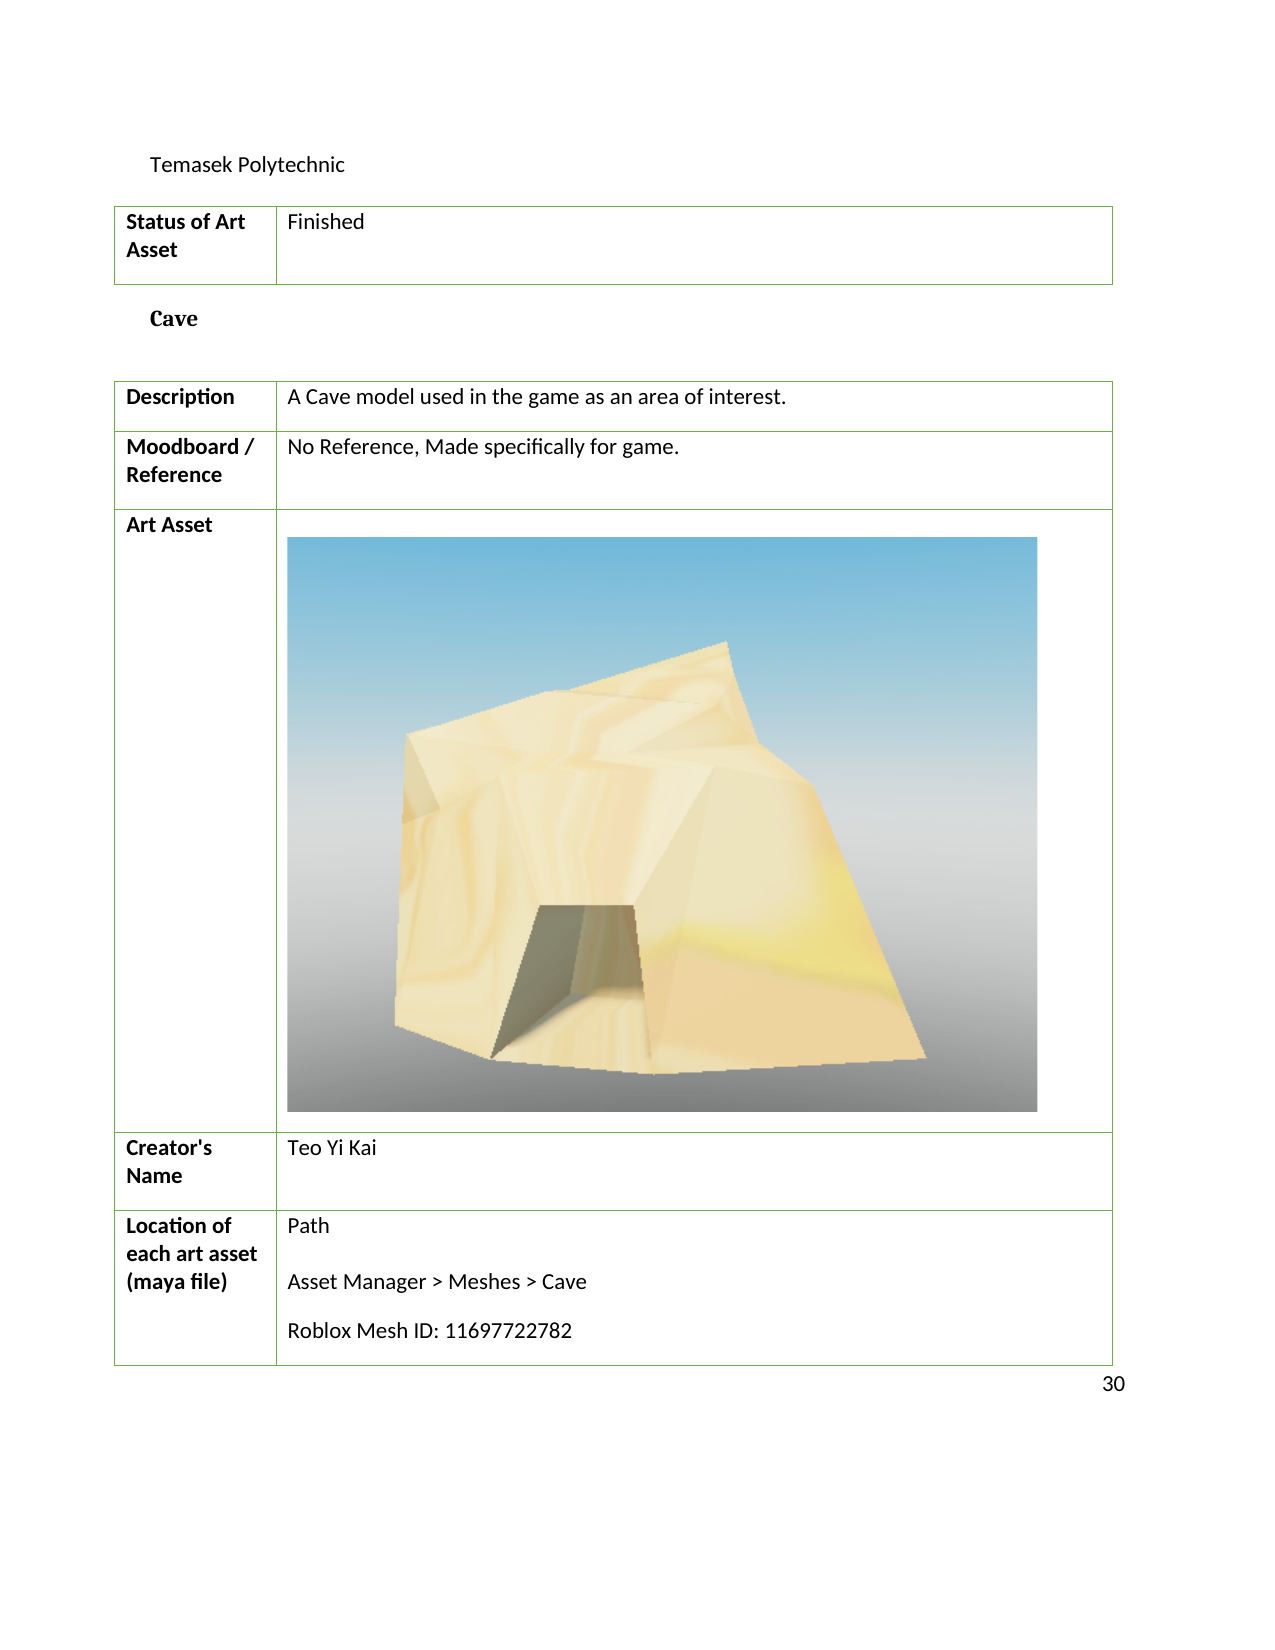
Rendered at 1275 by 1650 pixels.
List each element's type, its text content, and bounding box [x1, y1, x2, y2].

subtitle Cave [150, 306, 1125, 332]
table_cell [277, 510, 1112, 1132]
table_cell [115, 1211, 276, 1365]
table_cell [277, 1211, 1112, 1365]
table_cell Creator's Name [115, 1133, 276, 1210]
table_cell No Reference, Made specifically for game. [277, 432, 1112, 509]
table_cell Status of Art Asset [115, 207, 276, 284]
table_cell Teo Yi Kai [277, 1133, 1112, 1210]
table_cell Moodboard / Reference [115, 432, 276, 509]
table_header Description [115, 382, 276, 431]
table_cell Art Asset [115, 510, 276, 1132]
table_header A Cave model used in the game as an area of interest. [277, 382, 1112, 431]
table_cell Finished [277, 207, 1112, 284]
picture [287, 537, 1038, 1112]
